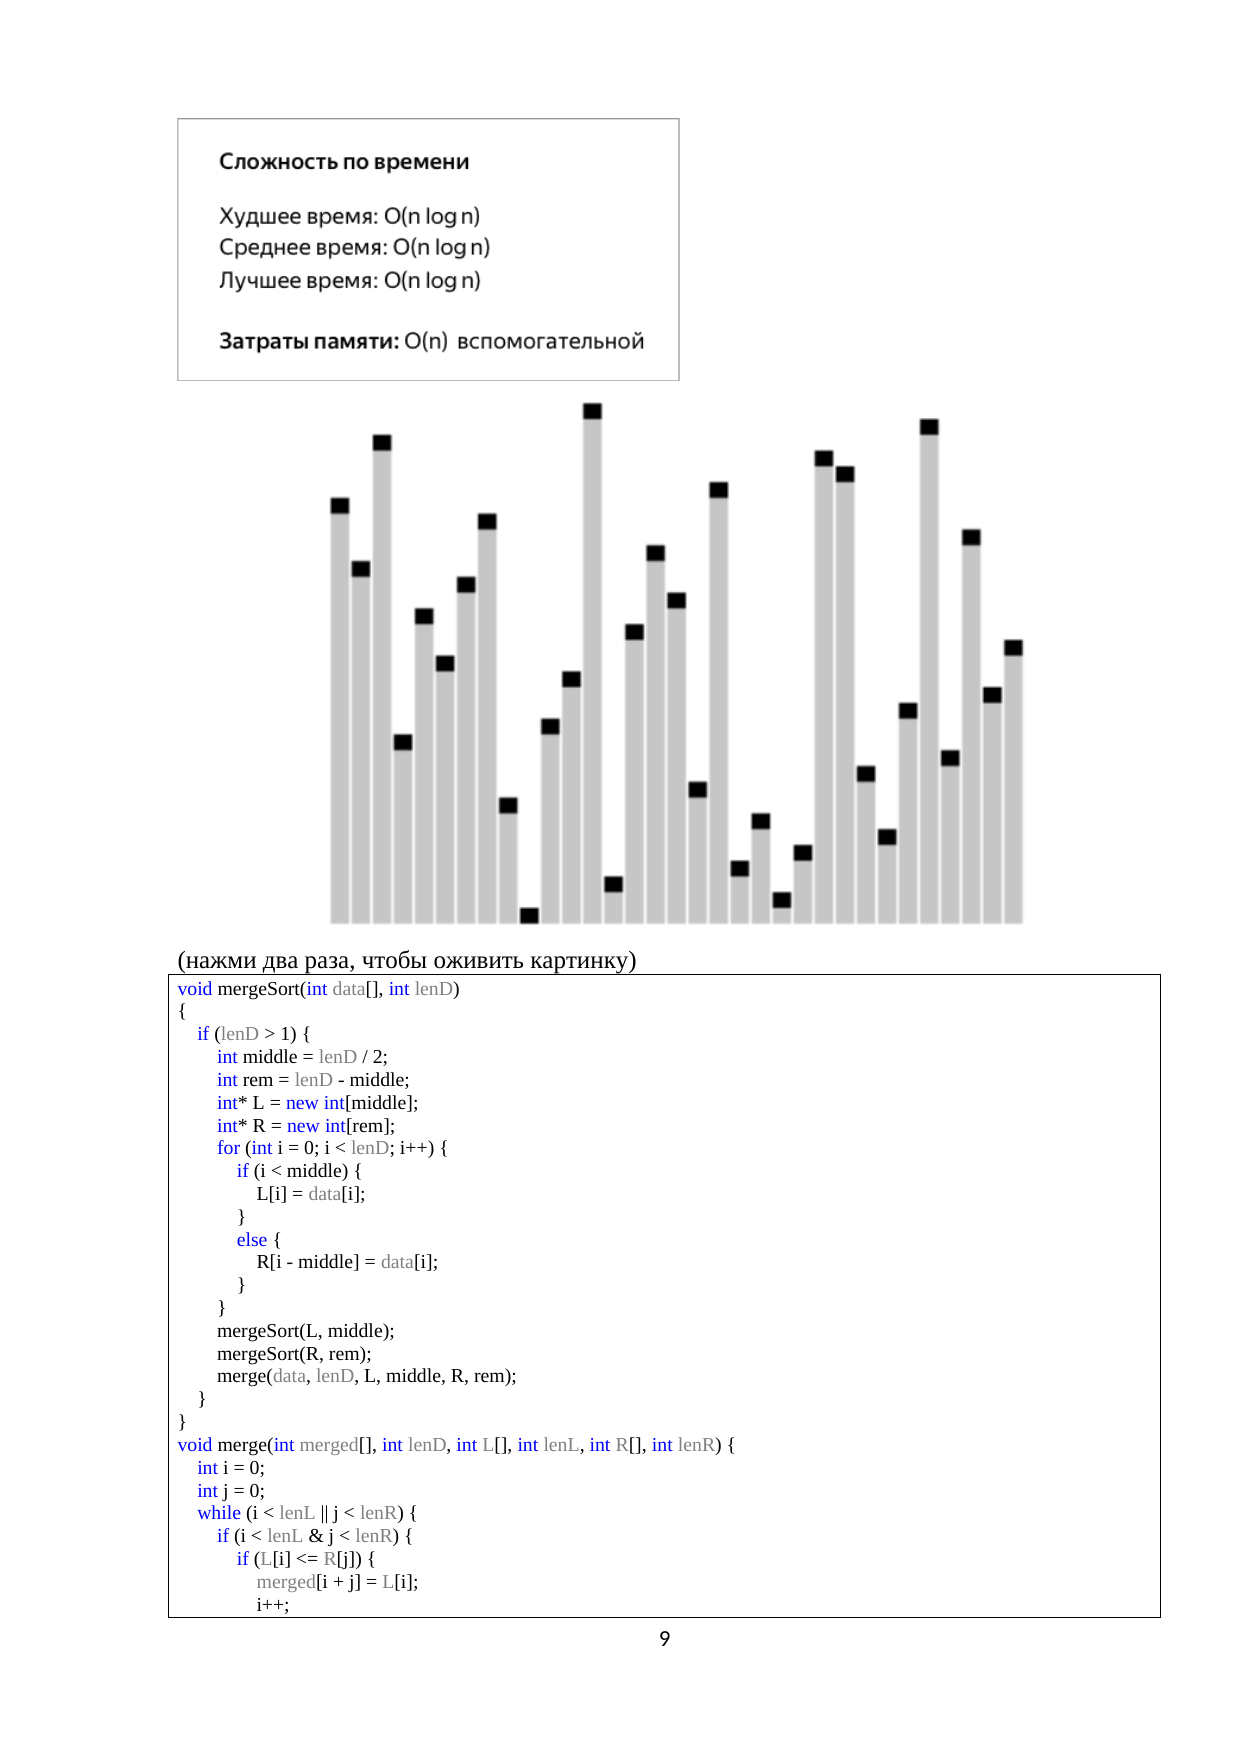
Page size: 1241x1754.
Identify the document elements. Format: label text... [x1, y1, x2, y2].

text merged[i + j] = L[i]; [177, 1570, 1152, 1589]
text (нажми два раза, чтобы оживить картинку) [177, 945, 1152, 973]
text while (i < lenL || j < lenR) { [177, 1501, 1152, 1524]
picture [177, 118, 680, 381]
text void mergeSort(int data[], int lenD) [169, 975, 1160, 999]
text } [177, 1387, 1152, 1410]
text if (i < lenL & j < lenR) { [177, 1524, 1152, 1547]
text L[i] = data[i]; [177, 1182, 1152, 1205]
text } [177, 1205, 1152, 1228]
text int middle = lenD / 2; [177, 1045, 1152, 1068]
text mergeSort(L, middle); [177, 1319, 1152, 1342]
text R[i - middle] = data[i]; [177, 1250, 1152, 1273]
text i++; [169, 1589, 1160, 1617]
text void merge(int merged[], int lenD, int L[], int lenL, int R[], int lenR) { [177, 1433, 1152, 1456]
text int* R = new int[rem]; [177, 1113, 1152, 1136]
text if (lenD > 1) { [177, 1022, 1152, 1045]
text } [177, 1410, 1152, 1433]
text int i = 0; [177, 1456, 1152, 1478]
text else { [177, 1228, 1152, 1250]
text int rem = lenD - middle; [177, 1068, 1152, 1091]
text } [177, 1273, 1152, 1296]
text } [177, 1296, 1152, 1319]
text mergeSort(R, rem); [177, 1342, 1152, 1364]
text int* L = new int[middle]; [177, 1091, 1152, 1113]
text if (i < middle) { [177, 1159, 1152, 1182]
text { [177, 999, 1152, 1022]
text merge(data, lenD, L, middle, R, rem); [177, 1364, 1152, 1387]
text if (L[i] <= R[j]) { [177, 1547, 1152, 1570]
text int j = 0; [177, 1478, 1152, 1501]
text for (int i = 0; i < lenD; i++) { [177, 1136, 1152, 1159]
